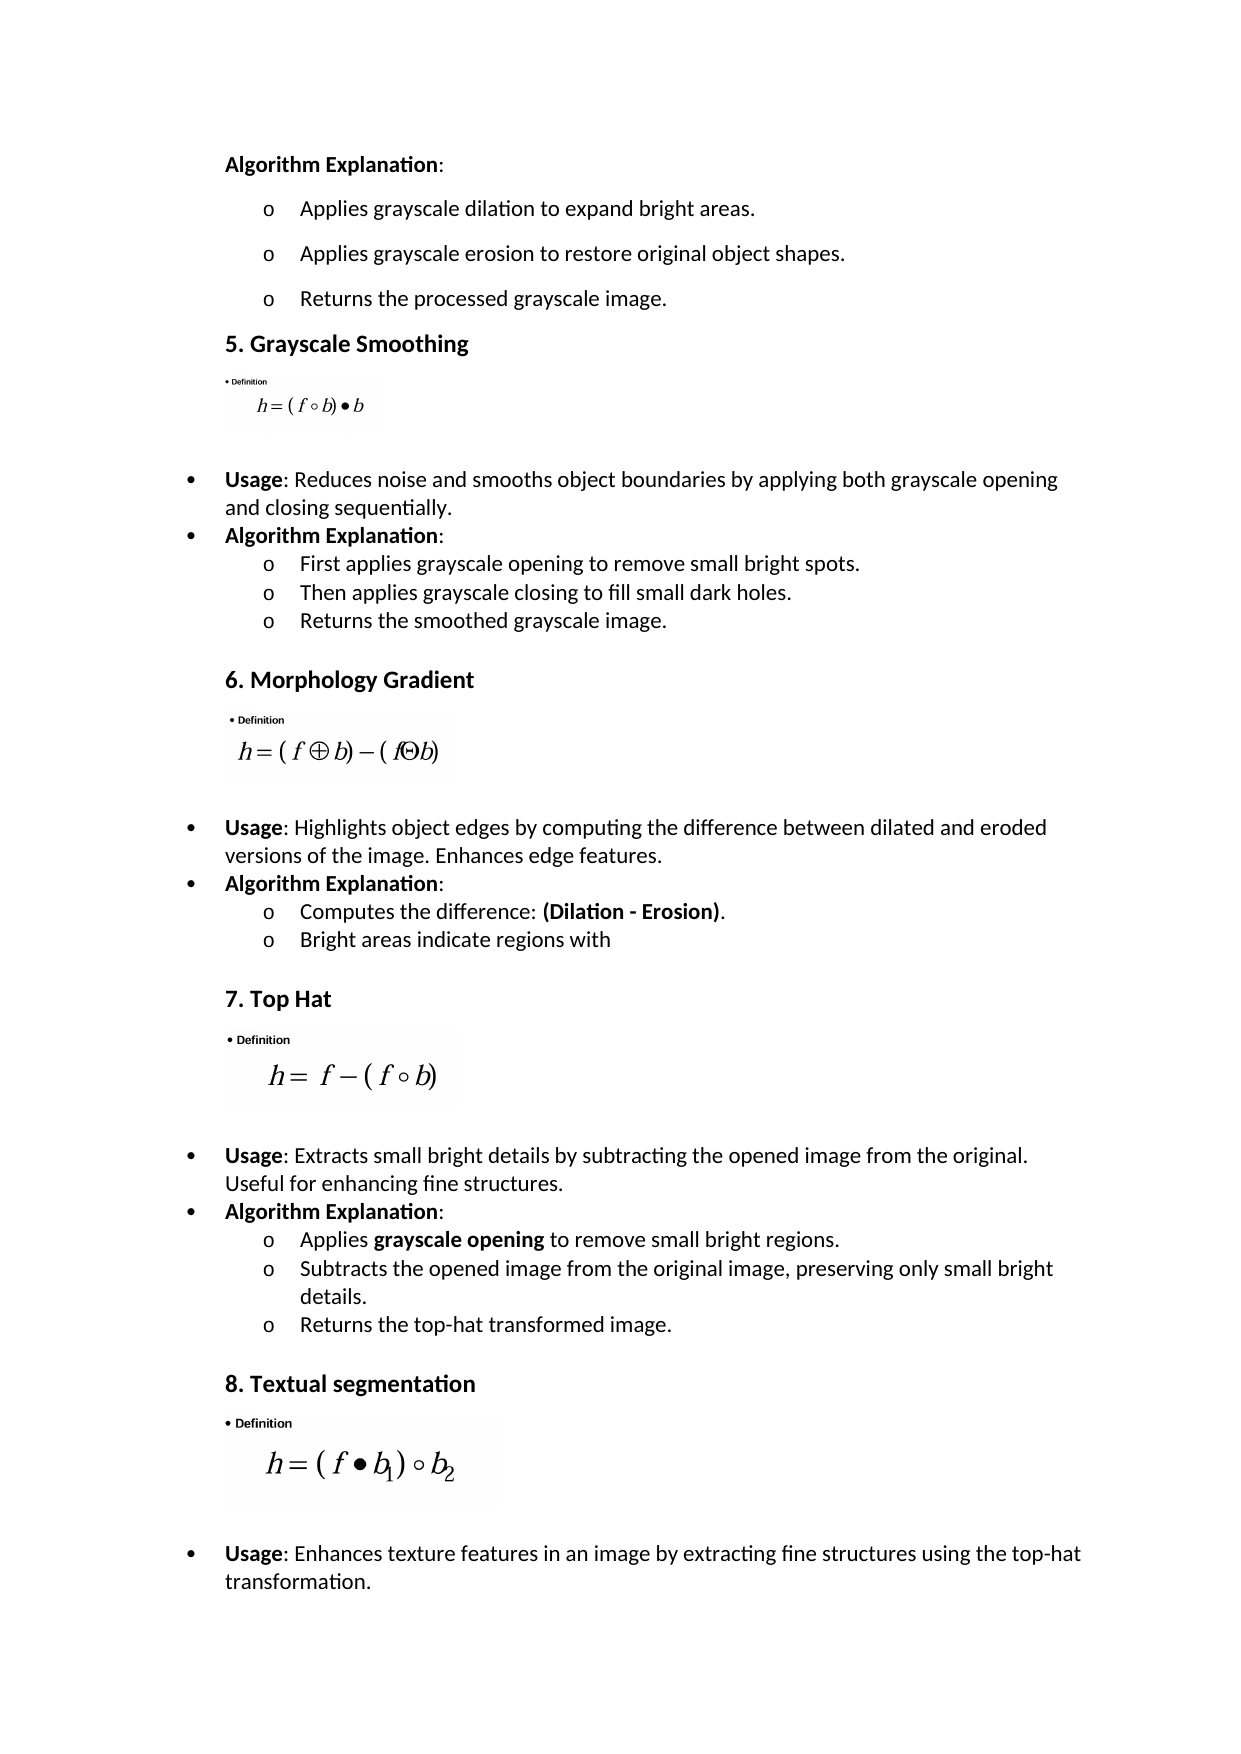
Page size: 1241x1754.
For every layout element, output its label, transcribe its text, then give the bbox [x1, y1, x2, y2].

list First applies grayscale opening to remove small bright spots. [262, 549, 1090, 578]
text 5. Grayscale Smoothing [150, 329, 1090, 359]
picture [225, 711, 457, 782]
list Computes the difference: (Dilation - Erosion). [262, 897, 1090, 926]
text 7. Top Hat [150, 983, 1090, 1014]
picture [225, 1030, 458, 1110]
list Bright areas indicate regions with [262, 926, 1090, 954]
list Returns the processed grayscale image. [262, 284, 1090, 312]
list Usage: Highlights object edges by computing the difference between dilated and eroded versions of the image. Enhances edge features. [187, 813, 1090, 869]
list Subtracts the opened image from the original image, preserving only small bright details. [262, 1254, 1090, 1310]
text 8. Textual segmentation [150, 1368, 1090, 1399]
picture [225, 375, 384, 434]
list Then applies grayscale closing to fill small dark holes. [262, 578, 1090, 607]
list Returns the smoothed grayscale image. [262, 607, 1090, 635]
list Algorithm Explanation: [187, 521, 1090, 549]
text 6. Morphology Gradient [150, 664, 1090, 695]
list Returns the top-hat transformed image. [262, 1310, 1090, 1339]
list Algorithm Explanation: [187, 1197, 1090, 1225]
list Applies grayscale dilation to expand bright areas. [262, 194, 1090, 223]
list Usage: Enhances texture features in an image by extracting fine structures using the top-hat transformation. [187, 1539, 1090, 1595]
picture [225, 1415, 501, 1508]
list Applies grayscale erosion to restore original object shapes. [262, 239, 1090, 268]
list Algorithm Explanation: [187, 869, 1090, 897]
list Usage: Reduces noise and smooths object boundaries by applying both grayscale opening and closing sequentially. [187, 465, 1090, 521]
list Usage: Extracts small bright details by subtracting the opened image from the original. Useful for enhancing fine structures. [187, 1141, 1090, 1197]
list Applies grayscale opening to remove small bright regions. [262, 1225, 1090, 1254]
text Algorithm Explanation: [225, 150, 1090, 178]
